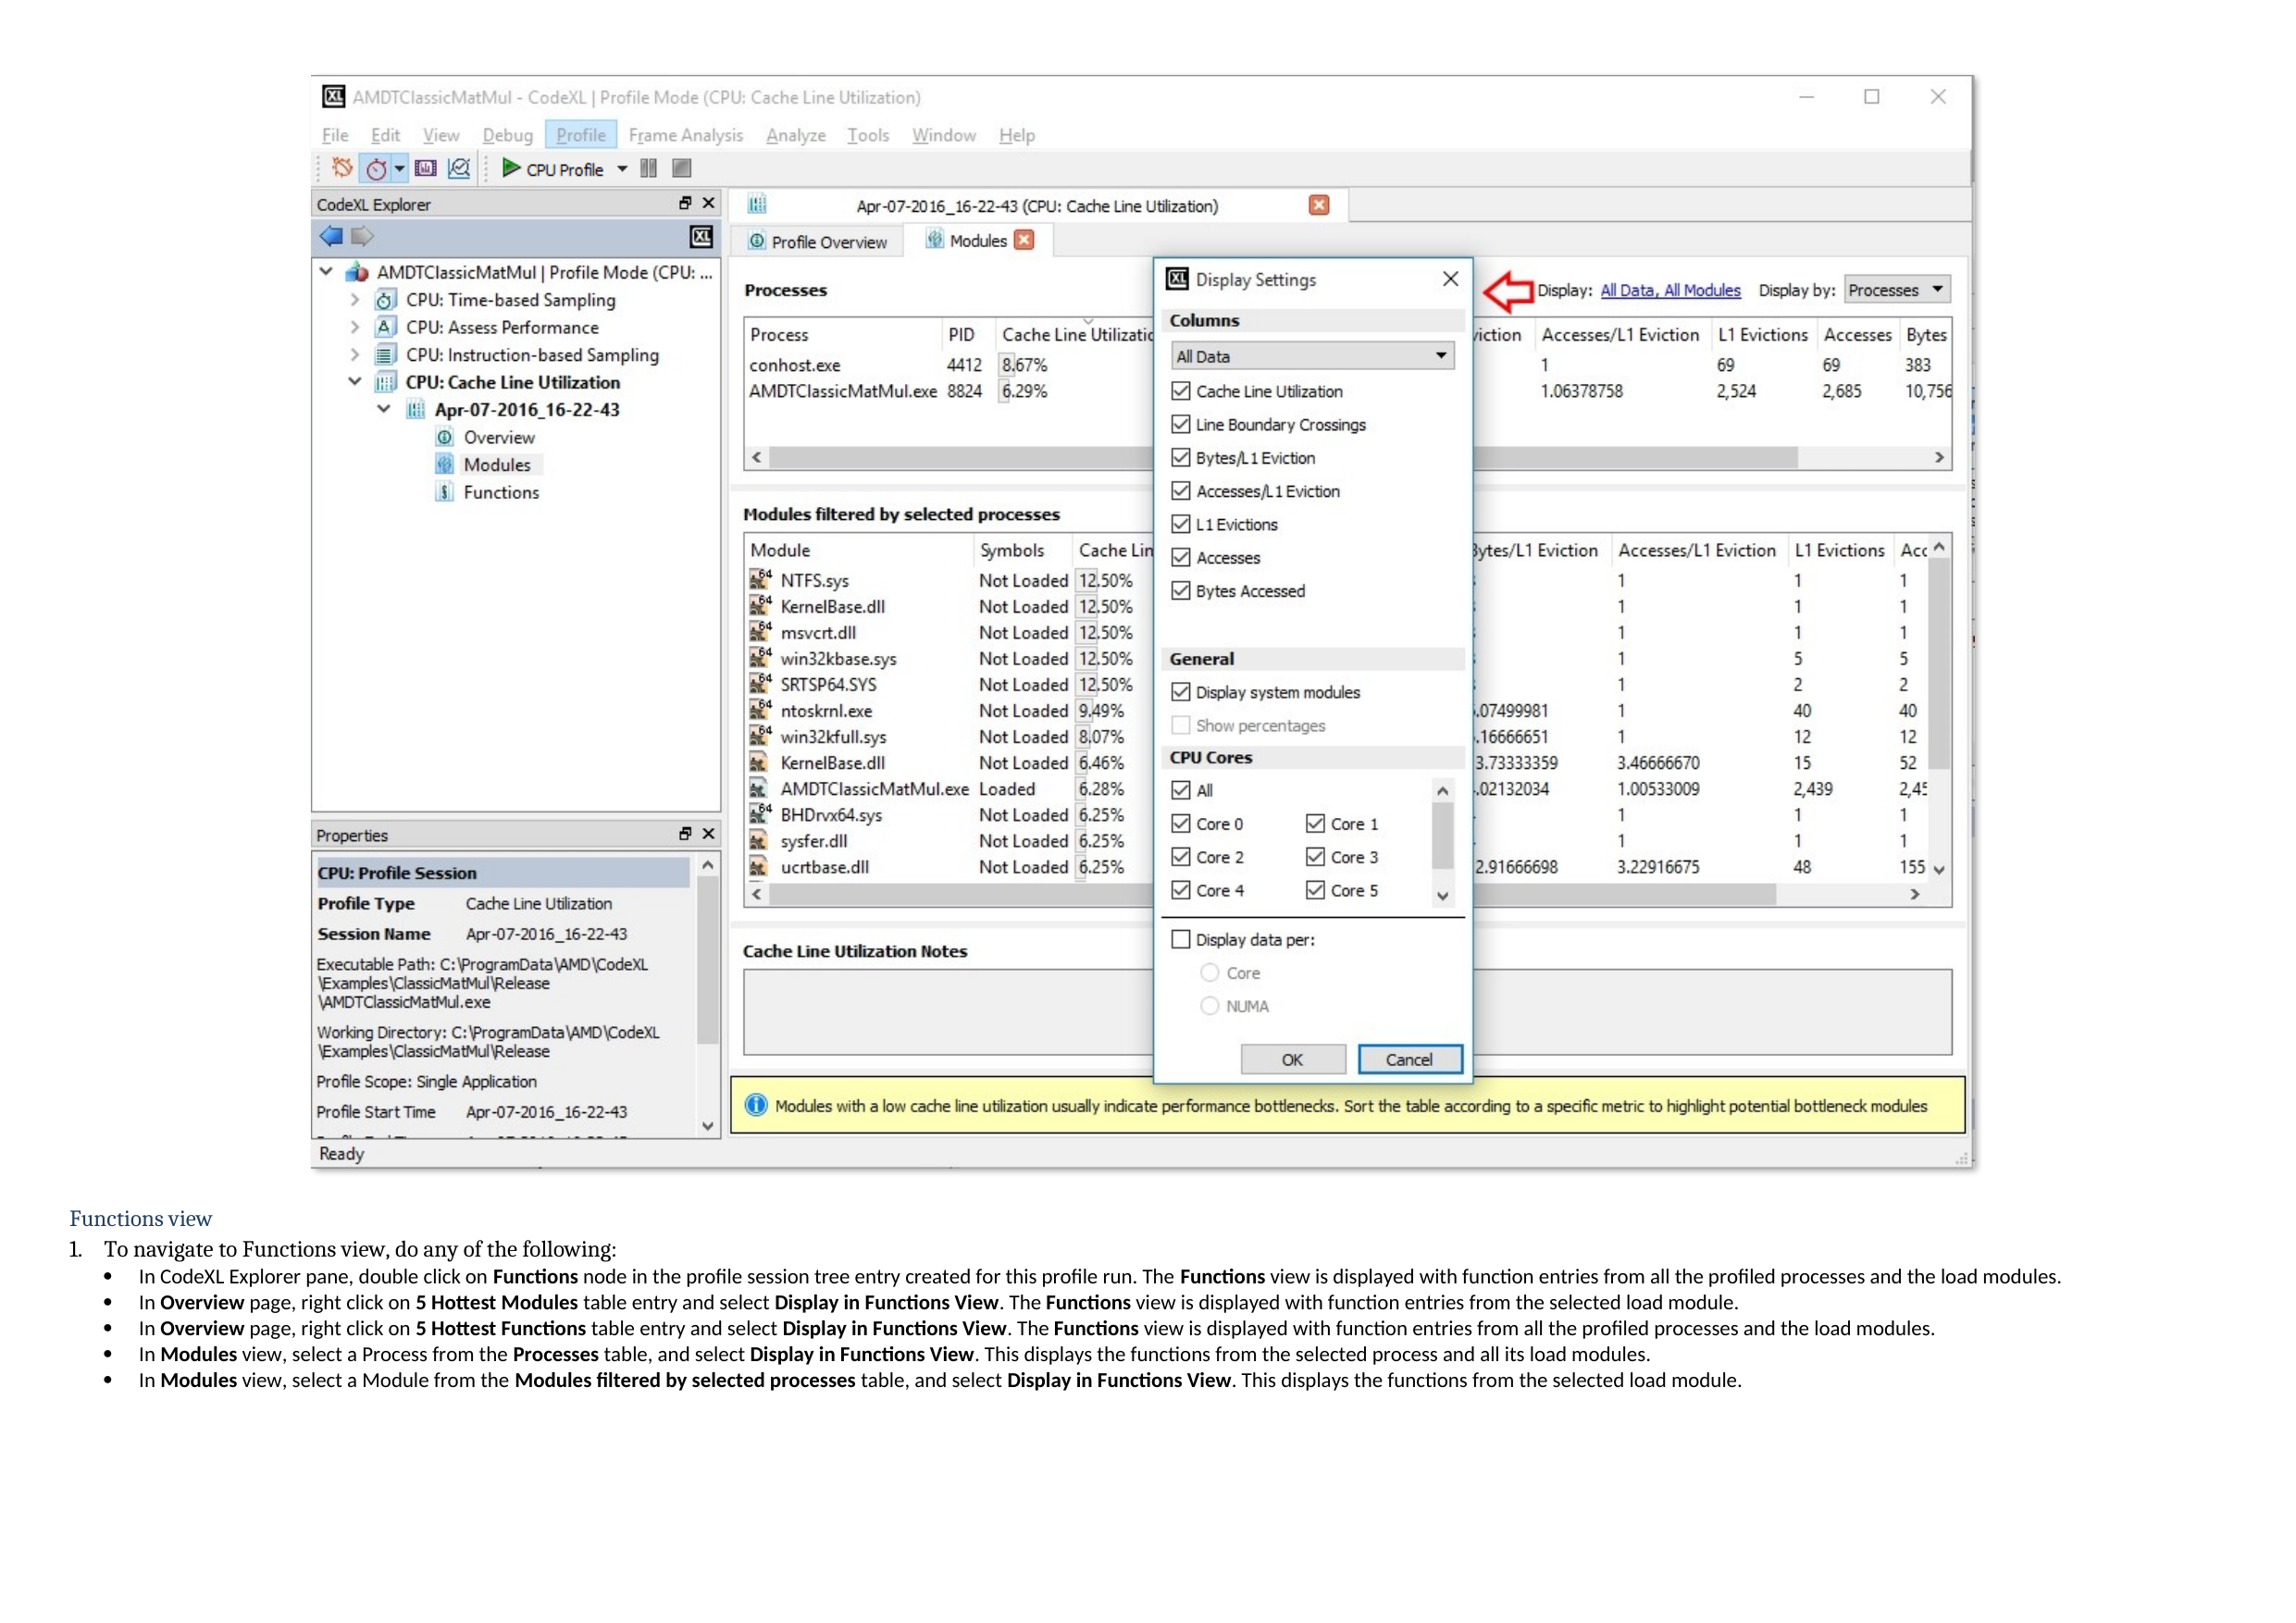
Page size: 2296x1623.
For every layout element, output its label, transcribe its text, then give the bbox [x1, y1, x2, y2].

list In Overview page, right click on 5 Hottest Modules table entry and select Display in Functions View. The Functions view is displayed with function entries from the selected load module. [104, 1289, 2226, 1315]
list In CodeXL Explorer pane, double click on Functions node in the profile session tree entry created for this profile run. The Functions view is displayed with function entries from all the profiled processes and the load modules. [104, 1263, 2226, 1289]
list In Modules view, select a Process from the Processes table, and select Display in Functions View. This displays the functions from the selected process and all its load modules. [104, 1341, 2226, 1367]
list In Modules view, select a Module from the Modules filtered by selected processes table, and select Display in Functions View. This displays the functions from the selected load module. [104, 1367, 2226, 1393]
list In Overview page, right click on 5 Hottest Functions table entry and select Display in Functions View. The Functions view is displayed with function entries from all the profiled processes and the load modules. [104, 1315, 2226, 1341]
picture [311, 75, 1975, 1169]
list To navigate to Functions view, do any of the following: [69, 1236, 2226, 1263]
subtitle Functions view [69, 1206, 2226, 1233]
